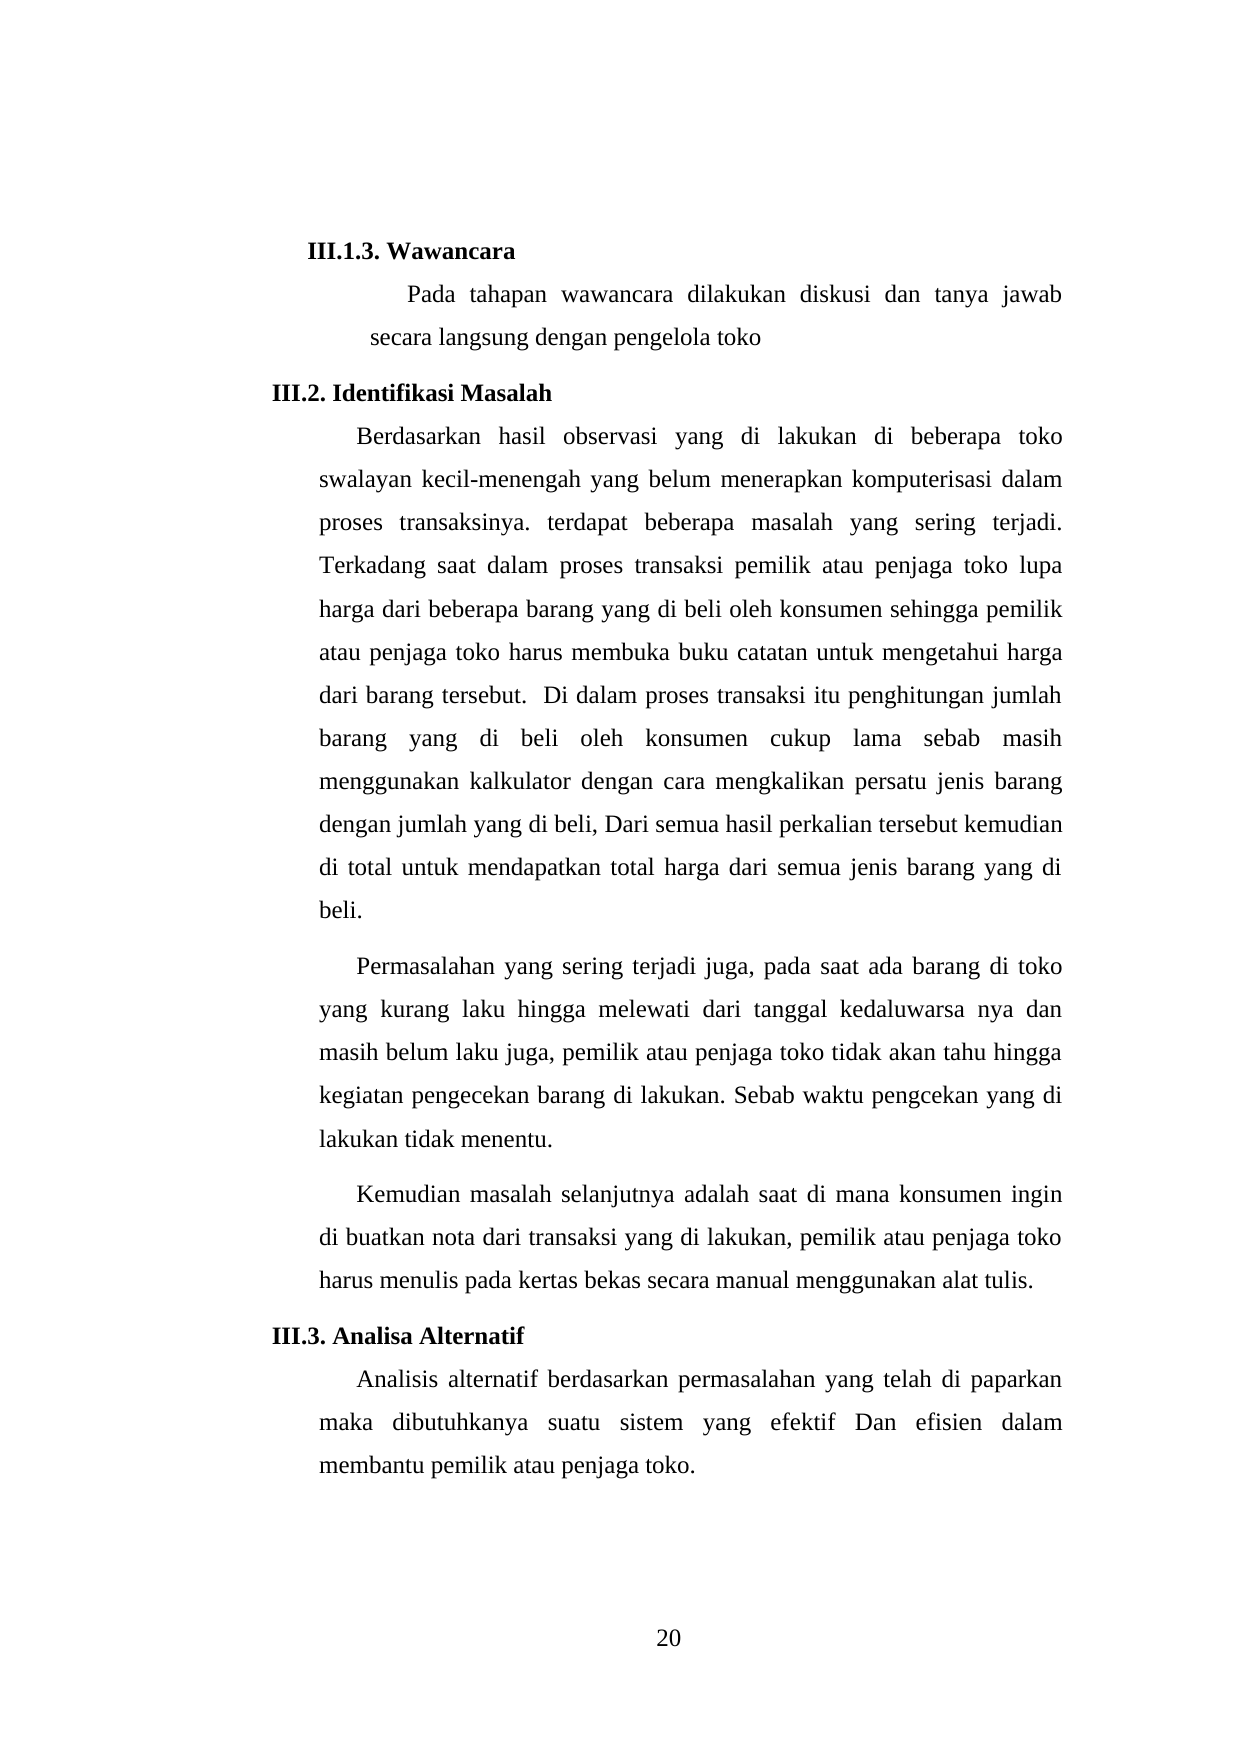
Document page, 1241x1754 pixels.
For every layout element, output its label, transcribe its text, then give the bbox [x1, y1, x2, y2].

text Kemudian masalah selanjutnya adalah saat di mana konsumen ingin di buatkan nota dari transaksi yang di lakukan, pemilik atau penjaga toko harus menulis pada kertas bekas secara manual menggunakan alat tulis. [319, 1179, 1063, 1294]
text Permasalahan yang sering terjadi juga, pada saat ada barang di toko yang kurang laku hingga melewati dari tanggal kedaluwarsa nya dan masih belum laku juga, pemilik atau penjaga toko tidak akan tahu hingga kegiatan pengecekan barang di lakukan. Sebab waktu pengcekan yang di lakukan tidak menentu. [319, 951, 1063, 1152]
text Berdasarkan hasil observasi yang di lakukan di beberapa toko swalayan kecil-menengah yang belum menerapkan komputerisasi dalam proses transaksinya. terdapat beberapa masalah yang sering terjadi. Terkadang saat dalam proses transaksi pemilik atau penjaga toko lupa harga dari beberapa barang yang di beli oleh konsumen sehingga pemilik atau penjaga toko harus membuka buku catatan untuk mengetahui harga dari barang tersebut. Di dalam proses transaksi itu penghitungan jumlah barang yang di beli oleh konsumen cukup lama sebab masih menggunakan kalkulator dengan cara mengkalikan persatu jenis barang dengan jumlah yang di beli, Dari semua hasil perkalian tersebut kemudian di total untuk mendapatkan total harga dari semua jenis barang yang di beli. [319, 421, 1063, 924]
subtitle Analisa Alternatif [272, 1321, 1063, 1350]
subtitle Identifikasi Masalah [272, 378, 1063, 407]
subtitle Wawancara [307, 236, 1063, 265]
text Analisis alternatif berdasarkan permasalahan yang telah di paparkan maka dibutuhkanya suatu sistem yang efektif Dan efisien dalam membantu pemilik atau penjaga toko. [319, 1364, 1063, 1479]
text Pada tahapan wawancara dilakukan diskusi dan tanya jawab secara langsung dengan pengelola toko [370, 279, 1063, 351]
